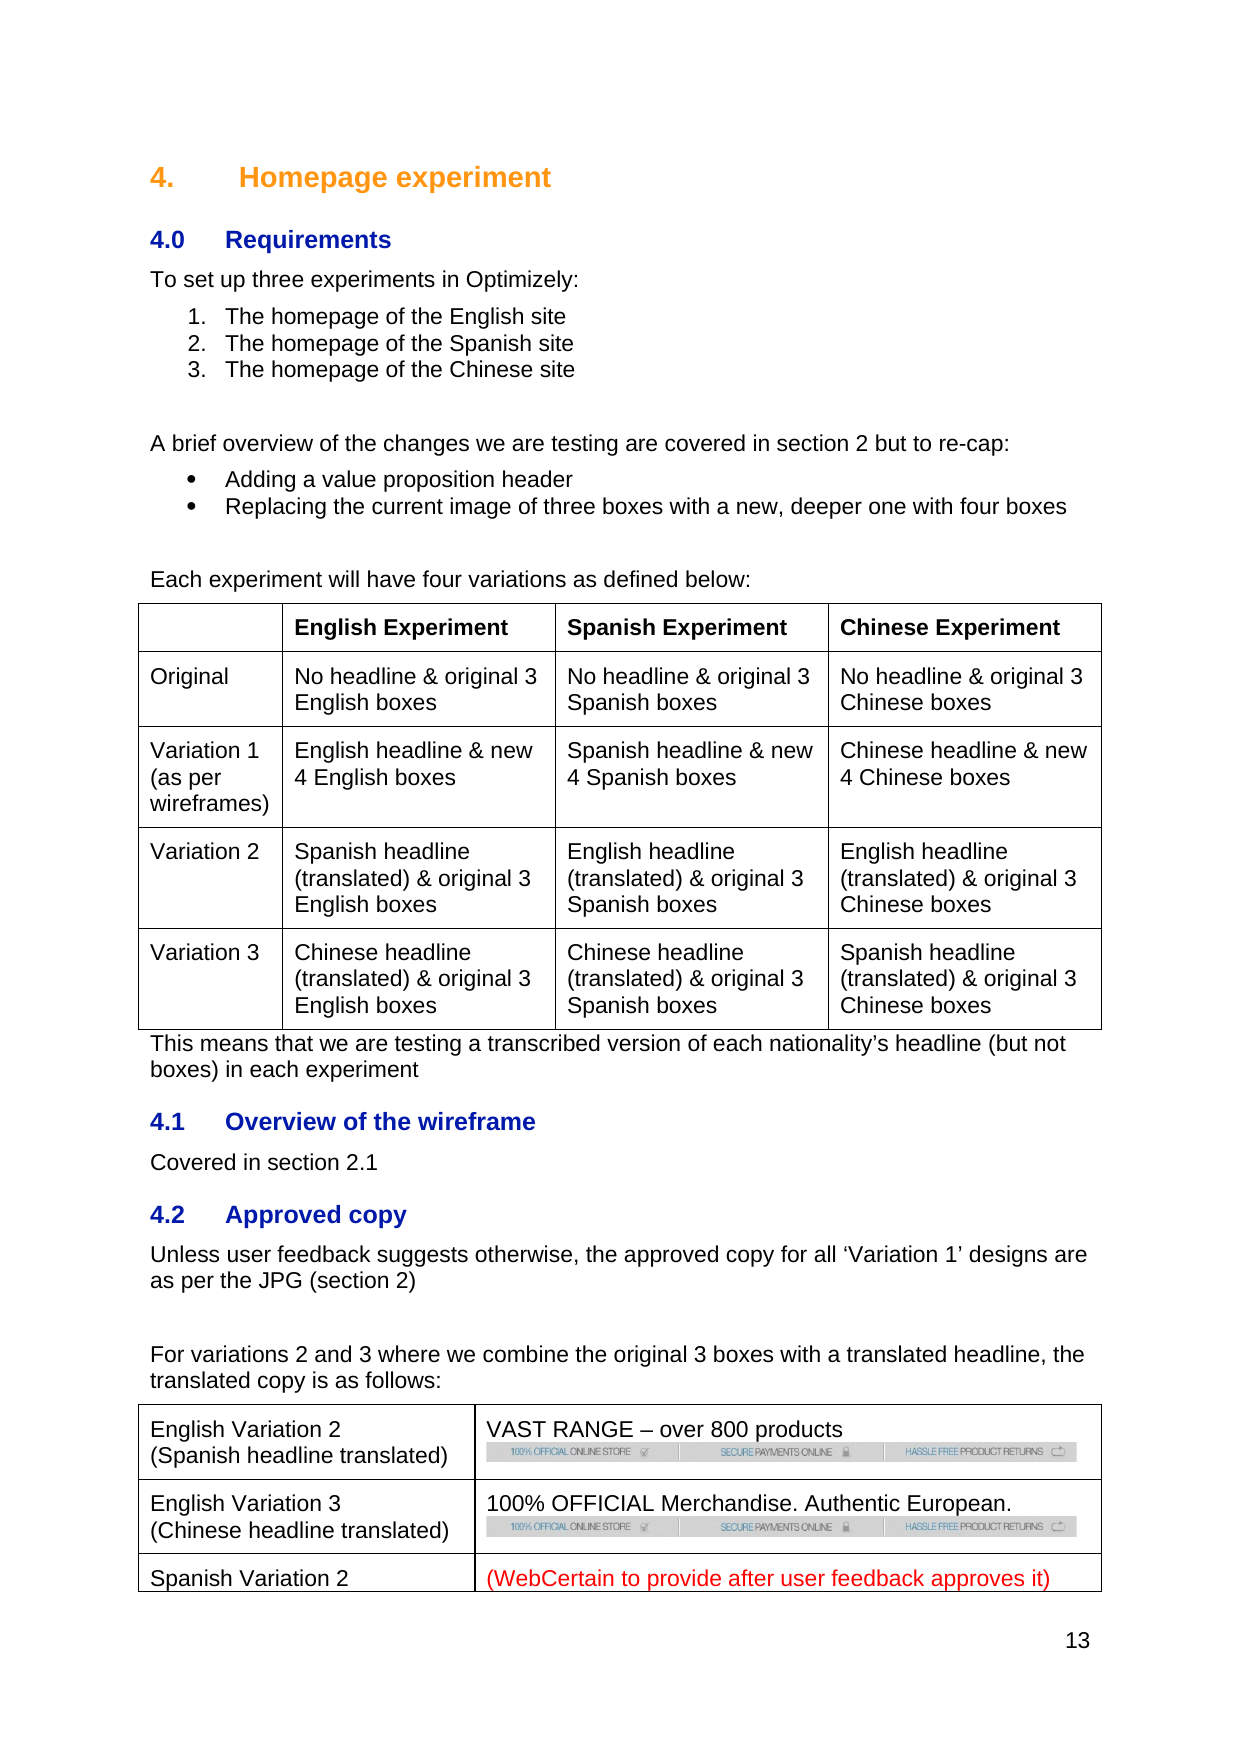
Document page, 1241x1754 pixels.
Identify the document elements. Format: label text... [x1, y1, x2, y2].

text Homepage experiment [150, 160, 1090, 194]
table_cell No headline & original 3 English boxes [283, 652, 555, 726]
table_cell No headline & original 3 Chinese boxes [829, 652, 1101, 726]
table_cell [476, 1554, 1101, 1591]
subtitle Overview of the wireframe [150, 1107, 1090, 1136]
table_cell Chinese headline & new 4 Chinese boxes [829, 727, 1101, 827]
subtitle Requirements [150, 225, 1090, 254]
table_cell No headline & original 3 Spanish boxes [556, 652, 828, 726]
table_cell English headline (translated) & original 3 Spanish boxes [556, 828, 828, 928]
text Covered in section 2.1 [150, 1148, 1090, 1175]
text This means that we are testing a transcribed version of each nationality’s headline (but not boxes) in each experiment [150, 1030, 1090, 1082]
table_cell English headline (translated) & original 3 Chinese boxes [829, 828, 1101, 928]
table_cell Spanish headline (translated) & original 3 English boxes [283, 828, 555, 928]
subtitle Approved copy [150, 1200, 1090, 1229]
picture [486, 1442, 1077, 1462]
list The homepage of the Chinese site [187, 356, 1090, 382]
table_header VAST RANGE – over 800 products [476, 1405, 1101, 1479]
table_cell Chinese headline (translated) & original 3 English boxes [283, 929, 555, 1028]
table_cell Spanish headline & new 4 Spanish boxes [556, 727, 828, 827]
table_header [139, 604, 282, 651]
text A brief overview of the changes we are testing are covered in section 2 but to re-cap: [150, 429, 1090, 456]
table_cell Chinese headline (translated) & original 3 Spanish boxes [556, 929, 828, 1028]
table_cell Original [139, 652, 282, 726]
picture [486, 1516, 1077, 1537]
text Each experiment will have four variations as defined below: [150, 566, 1090, 592]
table_cell English headline & new 4 English boxes [283, 727, 555, 827]
table_cell 100% OFFICIAL Merchandise. Authentic European. [476, 1480, 1101, 1553]
table_cell Variation 1 (as per wireframes) [139, 727, 282, 827]
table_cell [139, 1554, 474, 1591]
text To set up three experiments in Optimizely: [150, 266, 1090, 293]
table_header English Experiment [283, 604, 555, 651]
list The homepage of the Spanish site [187, 329, 1090, 356]
table_header Chinese Experiment [829, 604, 1101, 651]
table_cell English Variation 3 (Chinese headline translated) [139, 1480, 474, 1553]
list Replacing the current image of three boxes with a new, deeper one with four boxes [187, 493, 1090, 519]
list Adding a value proposition header [187, 466, 1090, 493]
table_header English Variation 2 (Spanish headline translated) [139, 1405, 474, 1479]
table_cell Spanish headline (translated) & original 3 Chinese boxes [829, 929, 1101, 1028]
text Unless user feedback suggests otherwise, the approved copy for all ‘Variation 1’ designs are as per the JPG (section 2) [150, 1241, 1090, 1294]
table_header Spanish Experiment [556, 604, 828, 651]
table_cell Variation 3 [139, 929, 282, 1028]
table_cell Variation 2 [139, 828, 282, 928]
text For variations 2 and 3 where we combine the original 3 boxes with a translated headline, the translated copy is as follows: [150, 1341, 1090, 1394]
list The homepage of the English site [187, 303, 1090, 329]
